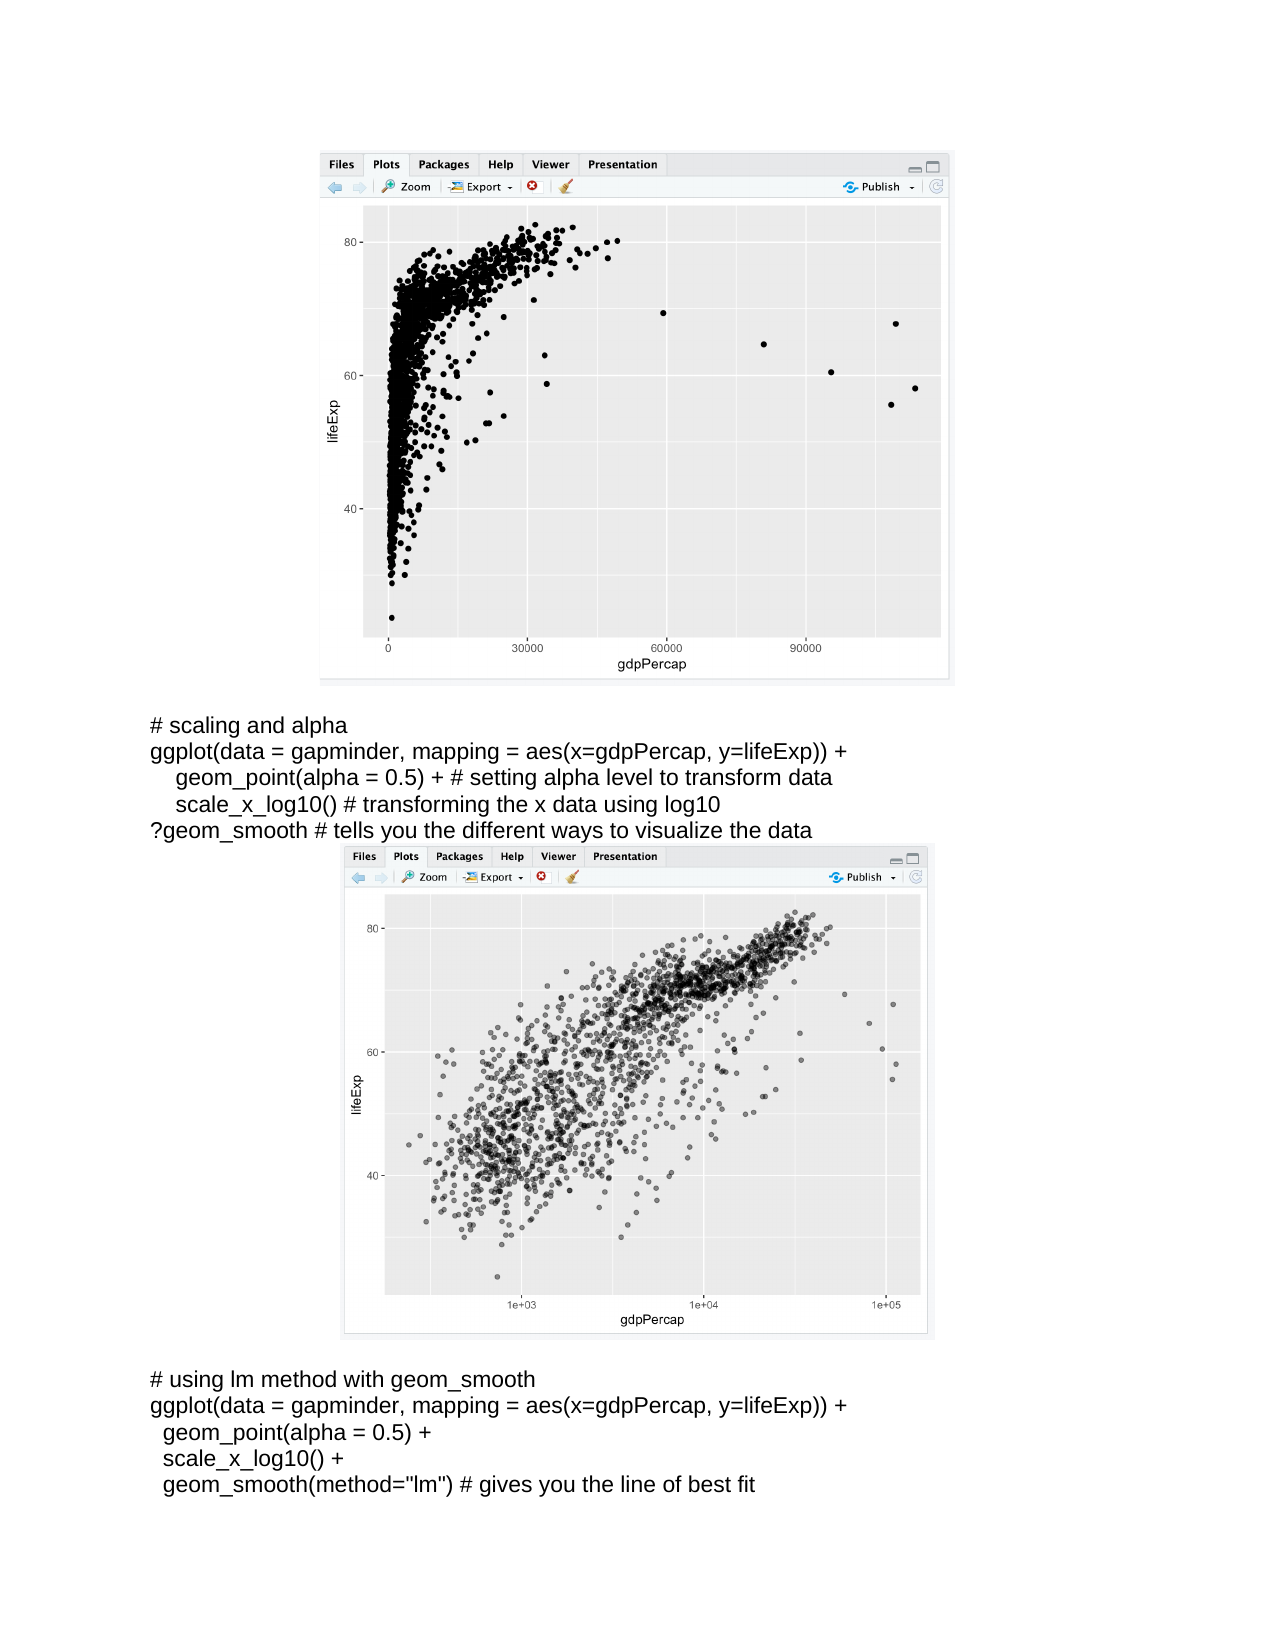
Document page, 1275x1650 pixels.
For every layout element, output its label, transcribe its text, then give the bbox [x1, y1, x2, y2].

text geom_point(alpha = 0.5) + # setting alpha level to transform data [150, 764, 1125, 791]
text scale_x_log10() + [150, 1445, 1125, 1471]
picture [340, 843, 935, 1340]
text geom_smooth(method="lm") # gives you the line of best fit [150, 1471, 1125, 1498]
text ggplot(data = gapminder, mapping = aes(x=gdpPercap, y=lifeExp)) + [150, 1392, 1125, 1419]
text ?geom_smooth # tells you the different ways to visualize the data [150, 817, 1125, 843]
text # using lm method with geom_smooth [150, 1366, 1125, 1392]
text # scaling and alpha [150, 712, 1125, 738]
picture [319, 150, 955, 686]
text scale_x_log10() # transforming the x data using log10 [150, 791, 1125, 817]
text ggplot(data = gapminder, mapping = aes(x=gdpPercap, y=lifeExp)) + [150, 738, 1125, 764]
text geom_point(alpha = 0.5) + [150, 1419, 1125, 1445]
